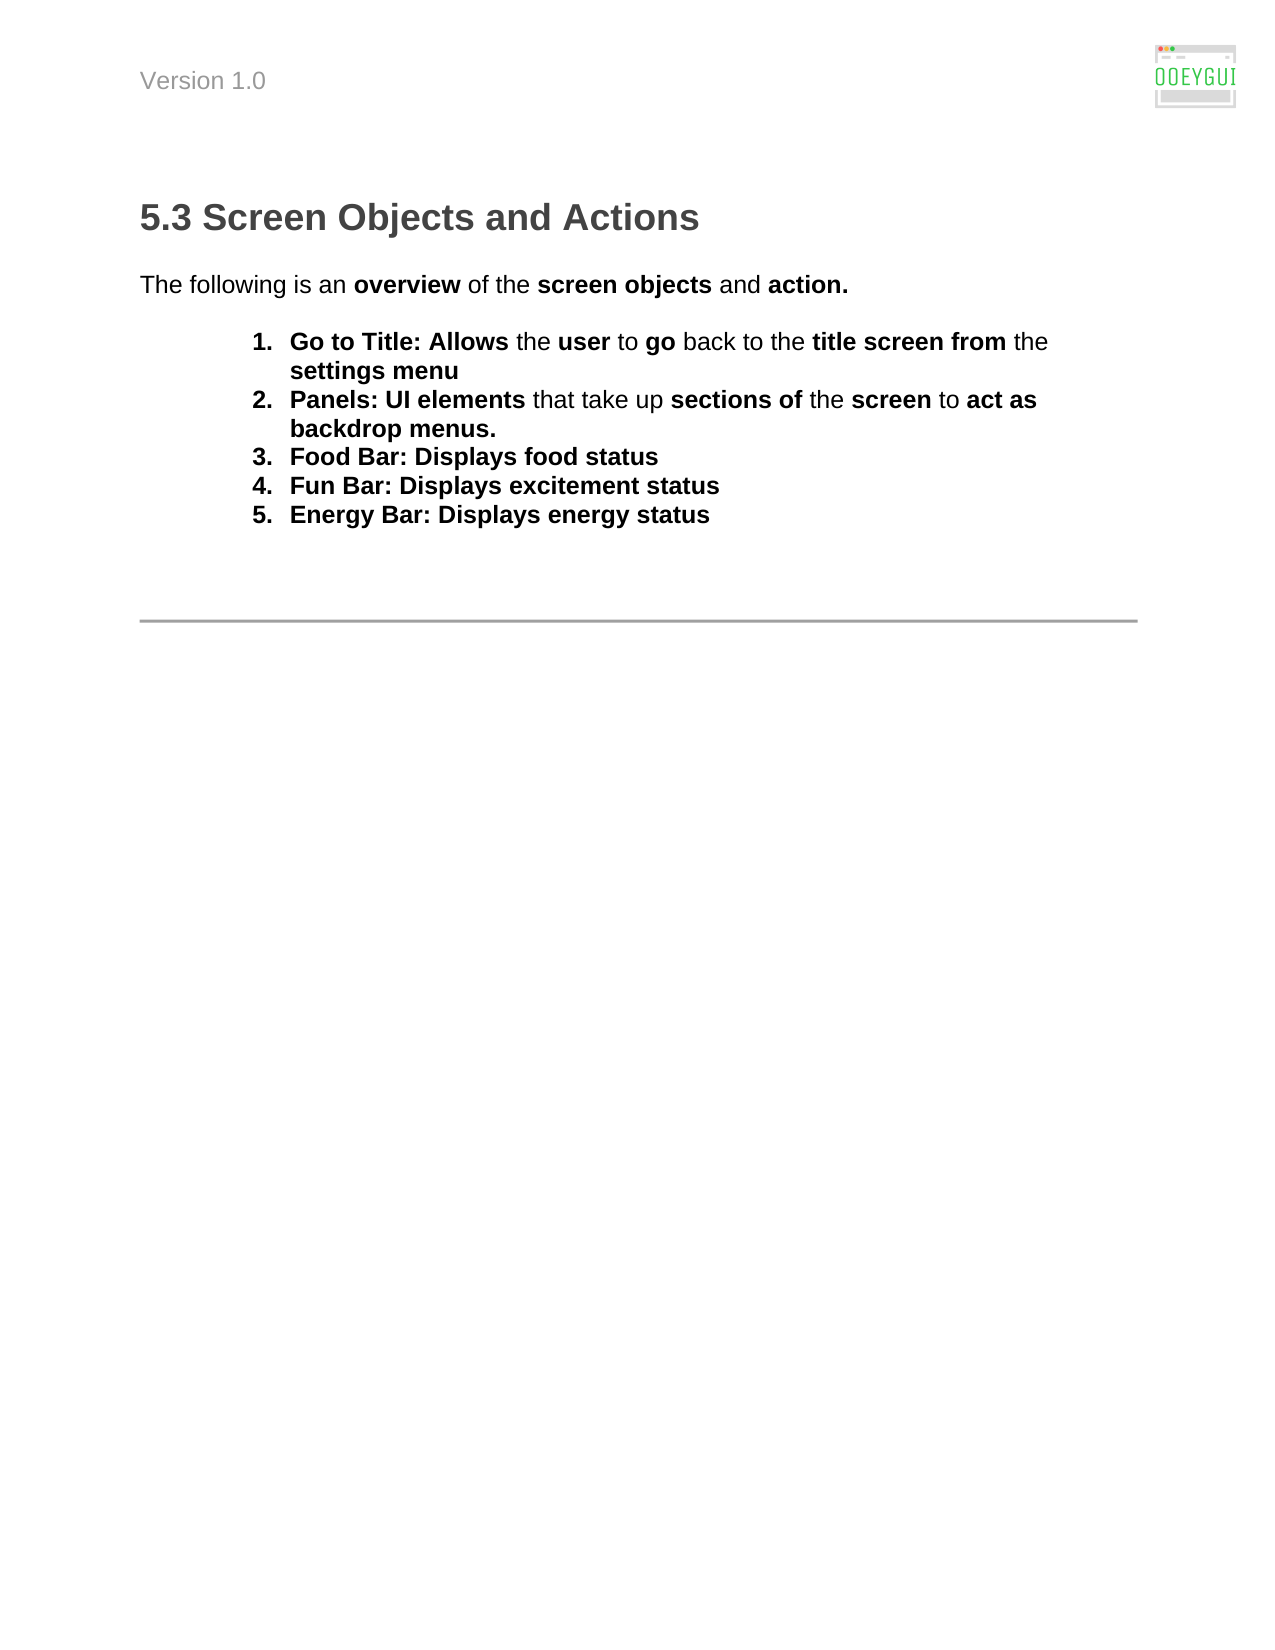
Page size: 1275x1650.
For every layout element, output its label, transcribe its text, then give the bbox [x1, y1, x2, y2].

list Fun Bar: Displays excitement status [252, 471, 1137, 500]
text The following is an overview of the screen objects and action. [139, 270, 1137, 298]
list Food Bar: Displays food status [252, 442, 1137, 471]
list Go to Title: Allows the user to go back to the title screen from the settings menu [252, 327, 1137, 385]
picture [1137, 18, 1254, 135]
subtitle 5.3 Screen Objects and Actions [139, 195, 1137, 270]
list Energy Bar: Displays energy status [252, 500, 1137, 528]
list Panels: UI elements that take up sections of the screen to act as backdrop menus. [252, 385, 1137, 442]
